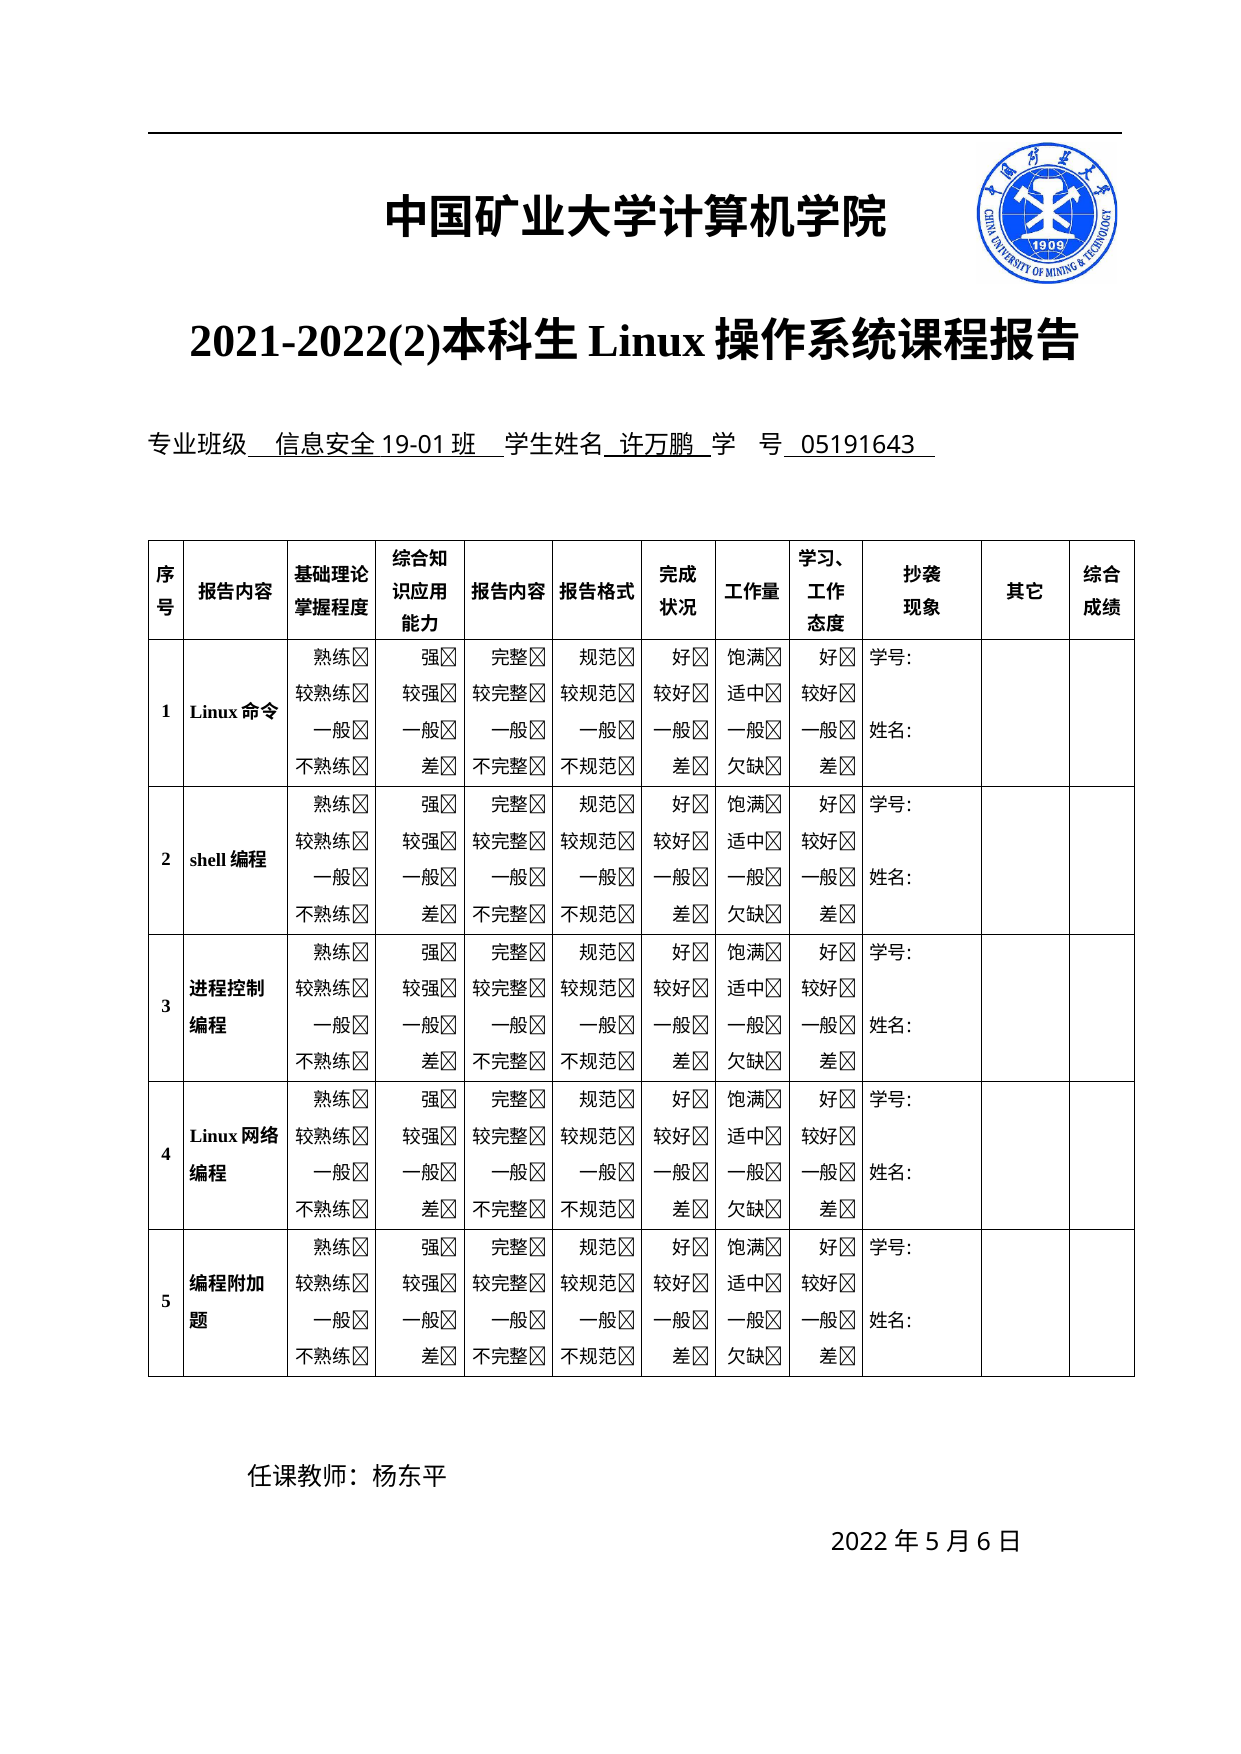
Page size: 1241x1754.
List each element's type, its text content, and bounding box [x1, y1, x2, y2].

table_cell 4 [149, 1082, 183, 1229]
table_cell 好 较好 一般 差 [790, 787, 862, 934]
table_cell 好 较好 一般 差 [642, 787, 715, 934]
table_cell 完整 较完整 一般 不完整 [465, 787, 552, 934]
table_cell 进程控制编程 [184, 935, 287, 1081]
table_header 基础理论 掌握程度 [288, 541, 375, 639]
table_cell [982, 1082, 1069, 1229]
table_cell 学号: 姓名: [863, 787, 981, 934]
table_cell 学号: 姓名: [863, 640, 981, 786]
table_cell [1070, 640, 1134, 786]
table_header 学习、 工作 态度 [790, 541, 862, 639]
picture [976, 263, 1118, 284]
table_cell [982, 935, 1069, 1081]
table_cell 完整 较完整 一般 不完整 [465, 1230, 552, 1376]
table_cell 2 [149, 787, 183, 934]
table_header 序号 [149, 541, 183, 639]
table_cell [1070, 787, 1134, 934]
table_cell 饱满 适中 一般 欠缺 [716, 640, 789, 786]
table_cell 饱满 适中 一般 欠缺 [716, 787, 789, 934]
table_cell 好 较好 一般 差 [790, 1082, 862, 1229]
table_cell 完整 较完整 一般 不完整 [465, 935, 552, 1081]
table_cell 好 较好 一般 差 [642, 935, 715, 1081]
table_cell 3 [149, 935, 183, 1081]
text 2021-2022(2)本科生Linux操作系统课程报告 [148, 288, 1122, 385]
table_cell 强 较强 一般 差 [376, 935, 464, 1081]
table_cell 好 较好 一般 差 [642, 1230, 715, 1376]
table_cell [982, 787, 1069, 934]
table_cell 饱满 适中 一般 欠缺 [716, 1082, 789, 1229]
table_cell 好 较好 一般 差 [790, 640, 862, 786]
table_cell 规范 较规范 一般 不规范 [553, 640, 641, 786]
table_cell 好 较好 一般 差 [790, 1230, 862, 1376]
table_cell [1070, 1082, 1134, 1229]
table_cell 完整 较完整 一般 不完整 [465, 640, 552, 786]
table_cell shell编程 [184, 787, 287, 934]
text 中国矿业大学计算机学院 [148, 165, 1122, 263]
table_cell 好 较好 一般 差 [790, 935, 862, 1081]
table_cell 熟练 较熟练 一般 不熟练 [288, 1082, 375, 1229]
table_cell 熟练 较熟练 一般 不熟练 [288, 640, 375, 786]
table_cell 规范 较规范 一般 不规范 [553, 1230, 641, 1376]
table_header 其它 [982, 541, 1069, 639]
table_header 抄袭 现象 [863, 541, 981, 639]
table_cell [982, 1230, 1069, 1376]
table_cell 熟练 较熟练 一般 不熟练 [288, 1230, 375, 1376]
table_header 报告内容 [184, 541, 287, 639]
table_cell 熟练 较熟练 一般 不熟练 [288, 935, 375, 1081]
table_cell 完整 较完整 一般 不完整 [465, 1082, 552, 1229]
table_cell 编程附加题 [184, 1230, 287, 1376]
table_cell 学号: 姓名: [863, 1082, 981, 1229]
table_cell 强 较强 一般 差 [376, 787, 464, 934]
table_cell 熟练 较熟练 一般 不熟练 [288, 787, 375, 934]
table_cell 饱满 适中 一般 欠缺 [716, 935, 789, 1081]
table_cell 好 较好 一般 差 [642, 640, 715, 786]
table_cell [1070, 1230, 1134, 1376]
table_cell 规范 较规范 一般 不规范 [553, 1082, 641, 1229]
table_header 报告格式 [553, 541, 641, 639]
table_cell 5 [149, 1230, 183, 1376]
table_cell 强 较强 一般 差 [376, 640, 464, 786]
table_cell 学号: 姓名: [863, 935, 981, 1081]
table_cell 规范 较规范 一般 不规范 [553, 787, 641, 934]
table_cell Linux网络编程 [184, 1082, 287, 1229]
table_header 工作量 [716, 541, 789, 639]
table_cell 强 较强 一般 差 [376, 1230, 464, 1376]
table_cell 饱满 适中 一般 欠缺 [716, 1230, 789, 1376]
table_cell 规范 较规范 一般 不规范 [553, 935, 641, 1081]
text 任课教师：杨东平 [248, 1442, 1122, 1507]
table_header 综合 成绩 [1070, 541, 1134, 639]
text 专业班级 信息安全19-01班 学生姓名 许万鹏 学 号 05191643 [148, 410, 1122, 475]
table_header 综合知 识应用 能力 [376, 541, 464, 639]
table_header 报告内容 [465, 541, 552, 639]
table_cell 强 较强 一般 差 [376, 1082, 464, 1229]
table_cell 1 [149, 640, 183, 786]
text 2022 年 5 月 6 日 [148, 1507, 1022, 1572]
table_cell 学号: 姓名: [863, 1230, 981, 1376]
table_cell Linux命令 [184, 640, 287, 786]
table_cell [1070, 935, 1134, 1081]
table_cell [982, 640, 1069, 786]
table_header 完成 状况 [642, 541, 715, 639]
table_cell 好 较好 一般 差 [642, 1082, 715, 1229]
picture [976, 142, 1118, 165]
